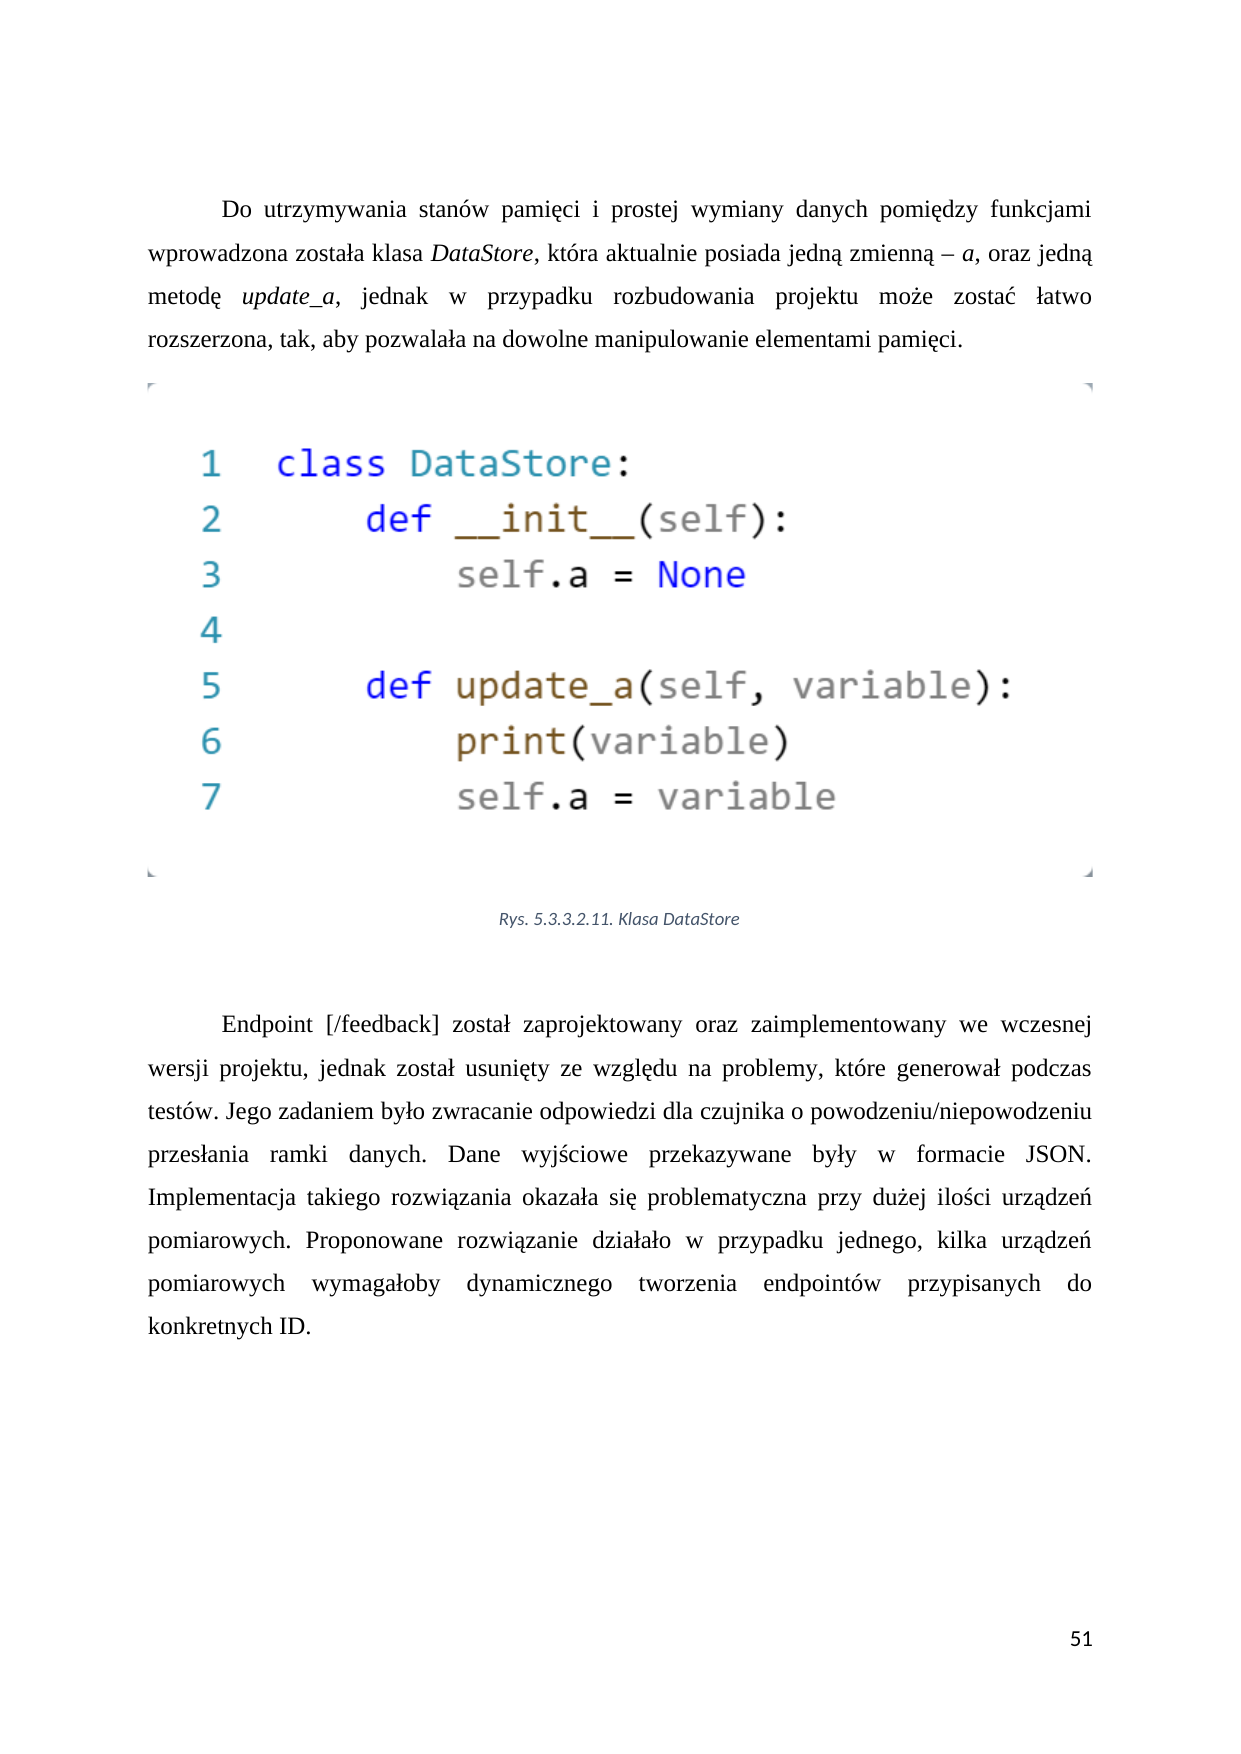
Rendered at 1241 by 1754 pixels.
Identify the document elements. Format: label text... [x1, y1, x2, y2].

text Rys. 5.3.3.2.11. Klasa DataStore [148, 907, 1093, 930]
text Endpoint [/feedback] został zaprojektowany oraz zaimplementowany we wczesnej wersji projektu, jednak został usunięty ze względu na problemy, które generował podczas testów. Jego zadaniem było zwracanie odpowiedzi dla czujnika o powodzeniu/niepowodzeniu przesłania ramki danych. Dane wyjściowe przekazywane były w formacie JSON. Implementacja takiego rozwiązania okazała się problematyczna przy dużej ilości urządzeń pomiarowych. Proponowane rozwiązanie działało w przypadku jednego, kilka urządzeń pomiarowych wymagałoby dynamicznego tworzenia endpointów przypisanych do konkretnych ID. [148, 1009, 1093, 1340]
picture [147, 383, 1093, 877]
text Do utrzymywania stanów pamięci i prostej wymiany danych pomiędzy funkcjami wprowadzona została klasa DataStore, która aktualnie posiada jedną zmienną – a, oraz jedną metodę update_a, jednak w przypadku rozbudowania projektu może zostać łatwo rozszerzona, tak, aby pozwalała na dowolne manipulowanie elementami pamięci. [148, 194, 1093, 353]
